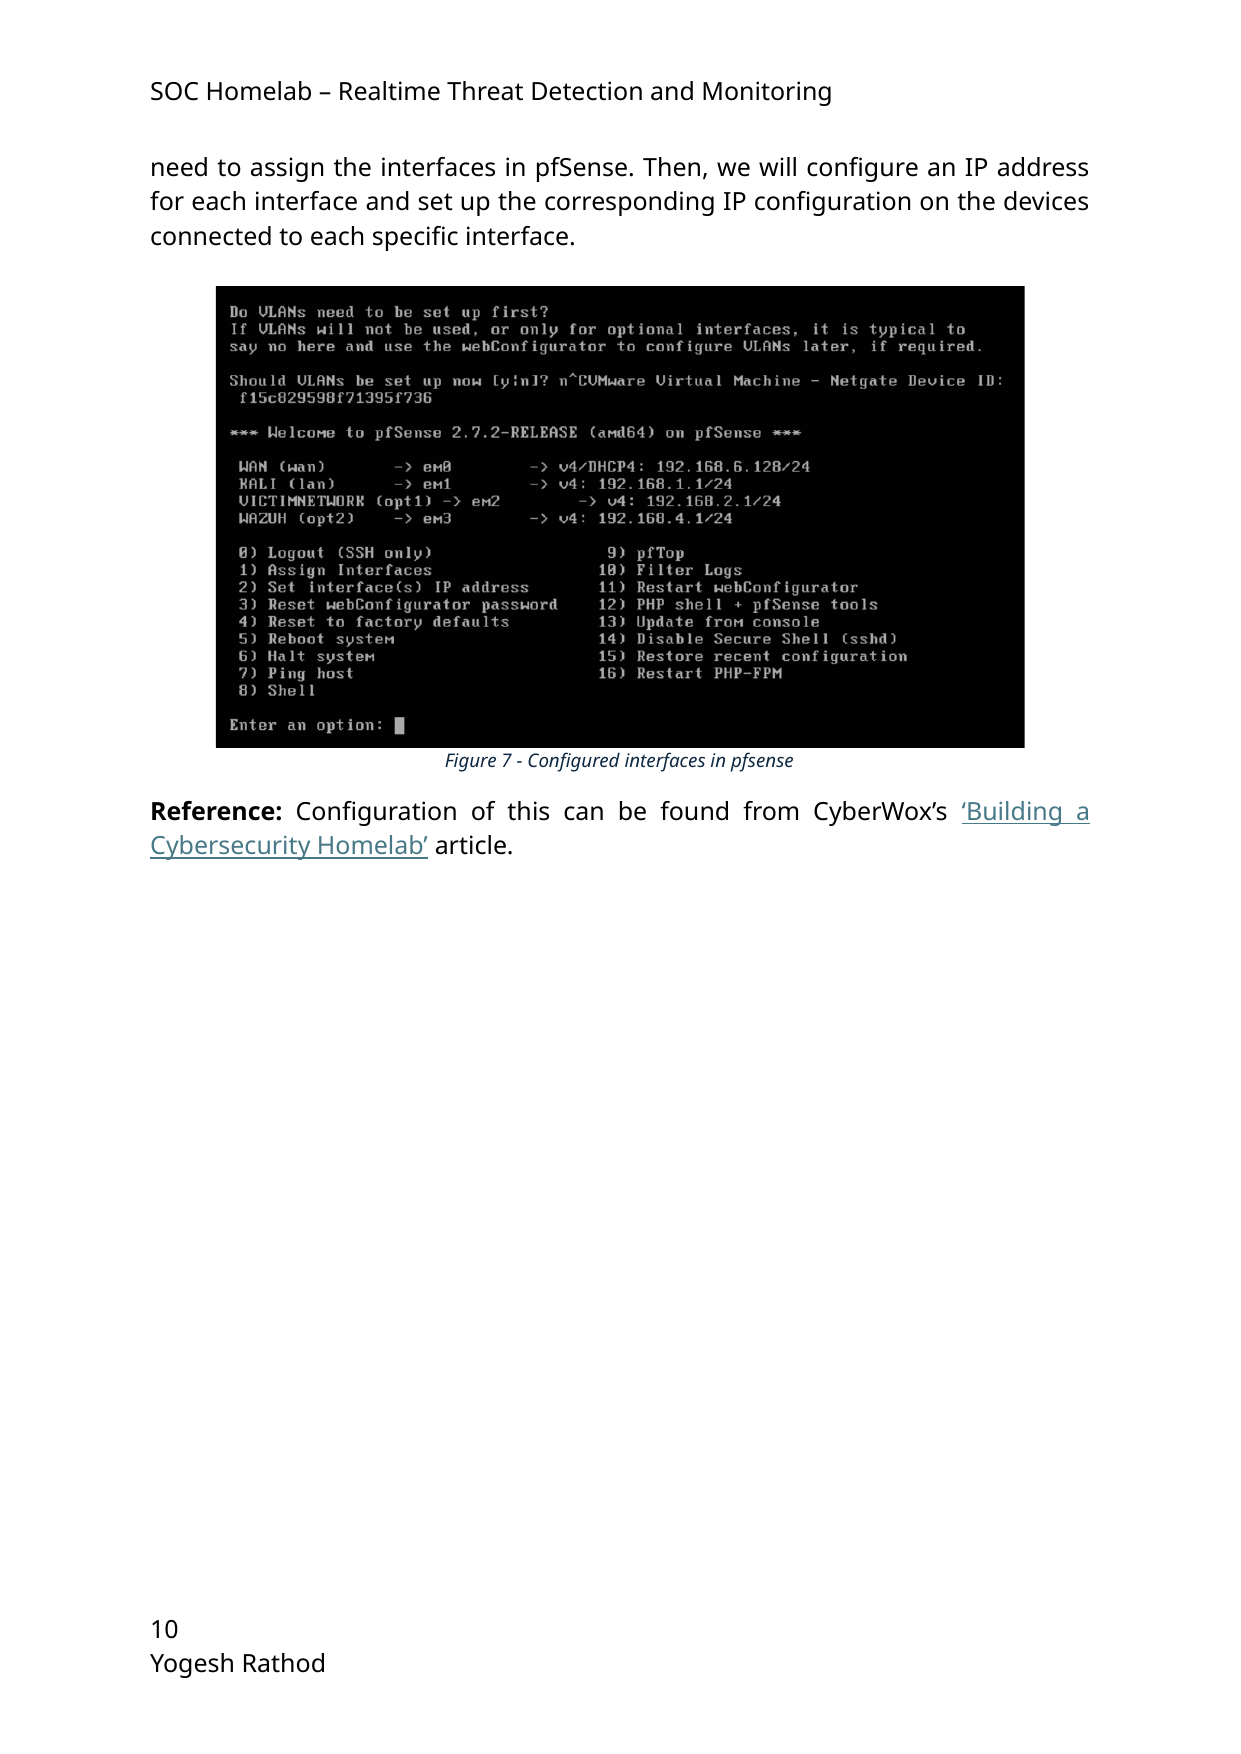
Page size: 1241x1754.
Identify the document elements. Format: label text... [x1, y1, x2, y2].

text Figure 7 - Configured interfaces in pfsense [150, 747, 1090, 773]
picture [215, 286, 1025, 748]
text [150, 150, 1090, 252]
text Reference: Configuration of this can be found from CyberWox’s ‘Building a Cybersecurity Homelab’ article. [150, 794, 1090, 862]
